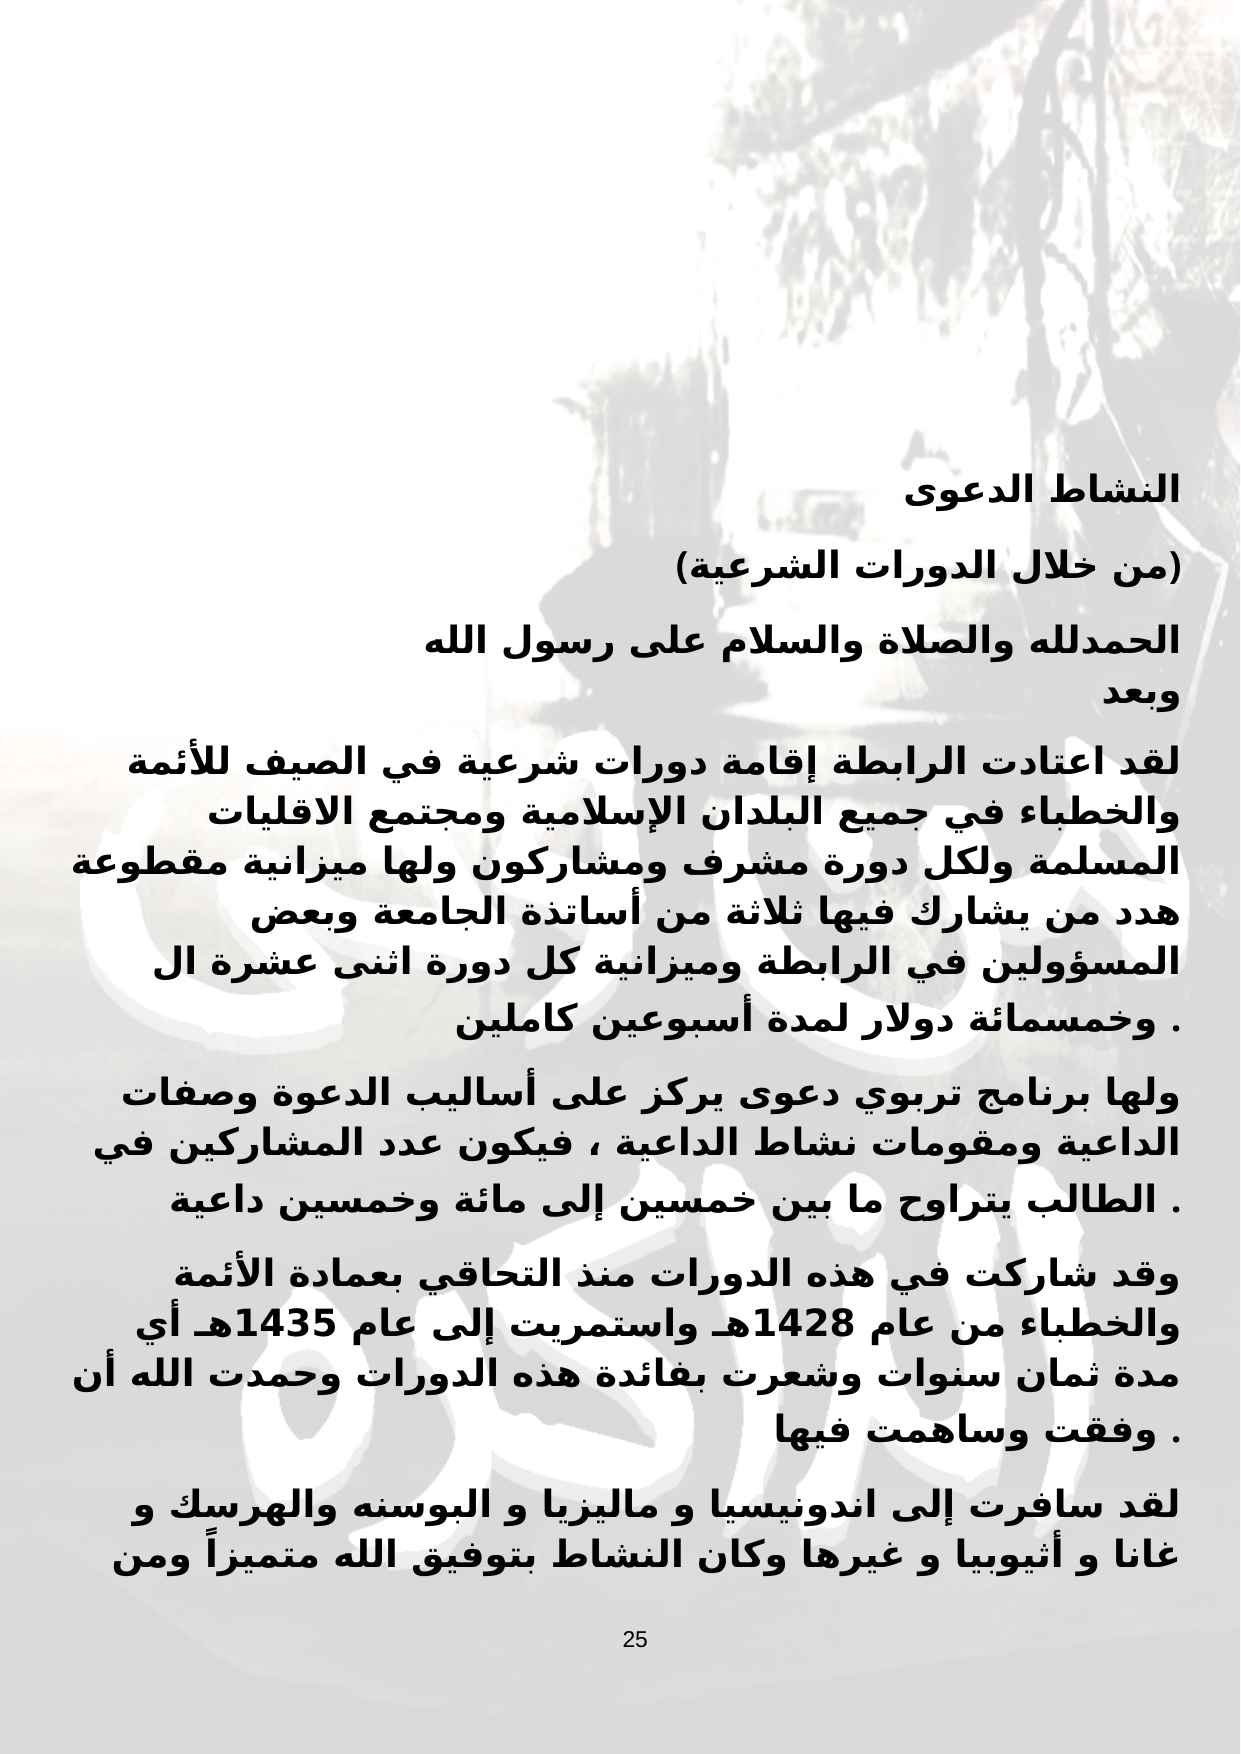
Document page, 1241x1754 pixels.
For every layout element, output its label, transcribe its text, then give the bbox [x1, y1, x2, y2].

text لقد اعتادت الرابطة إقامة دورات شرعية في الصيف للأئمة والخطباء في جميع البلدان الإسلامية ومجتمع الاقليات المسلمة ولكل دورة مشرف ومشاركون ولها ميزانية مقطوعة هدد من يشارك فيها ثلاثة من أساتذة الجامعة وبعض المسؤولين في الرابطة وميزانية كل دورة اثنى عشرة ال وخمسمائة دولار لمدة أسبوعين كاملين . [59, 739, 1181, 1042]
text (من خلال الدورات الشرعية) [59, 539, 1181, 590]
text الحمدلله والصلاة والسلام على رسول الله وبعد [59, 618, 1181, 712]
text النشاط الدعوى [59, 468, 1181, 512]
text وقد شاركت في هذه الدورات منذ التحاقي بعمادة الأئمة والخطباء من عام 1428هـ واستمريت إلى عام 1435هـ أي مدة ثمان سنوات وشعرت بفائدة هذه الدورات وحمدت الله أن وفقت وساهمت فيها . [59, 1251, 1181, 1454]
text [59, 1482, 1181, 1576]
text ولها برنامج تربوي دعوى يركز على أساليب الدعوة وصفات الداعية ومقومات نشاط الداعية ، فيكون عدد المشاركين في الطالب يتراوح ما بين خمسين إلى مائة وخمسين داعية . [59, 1071, 1181, 1223]
